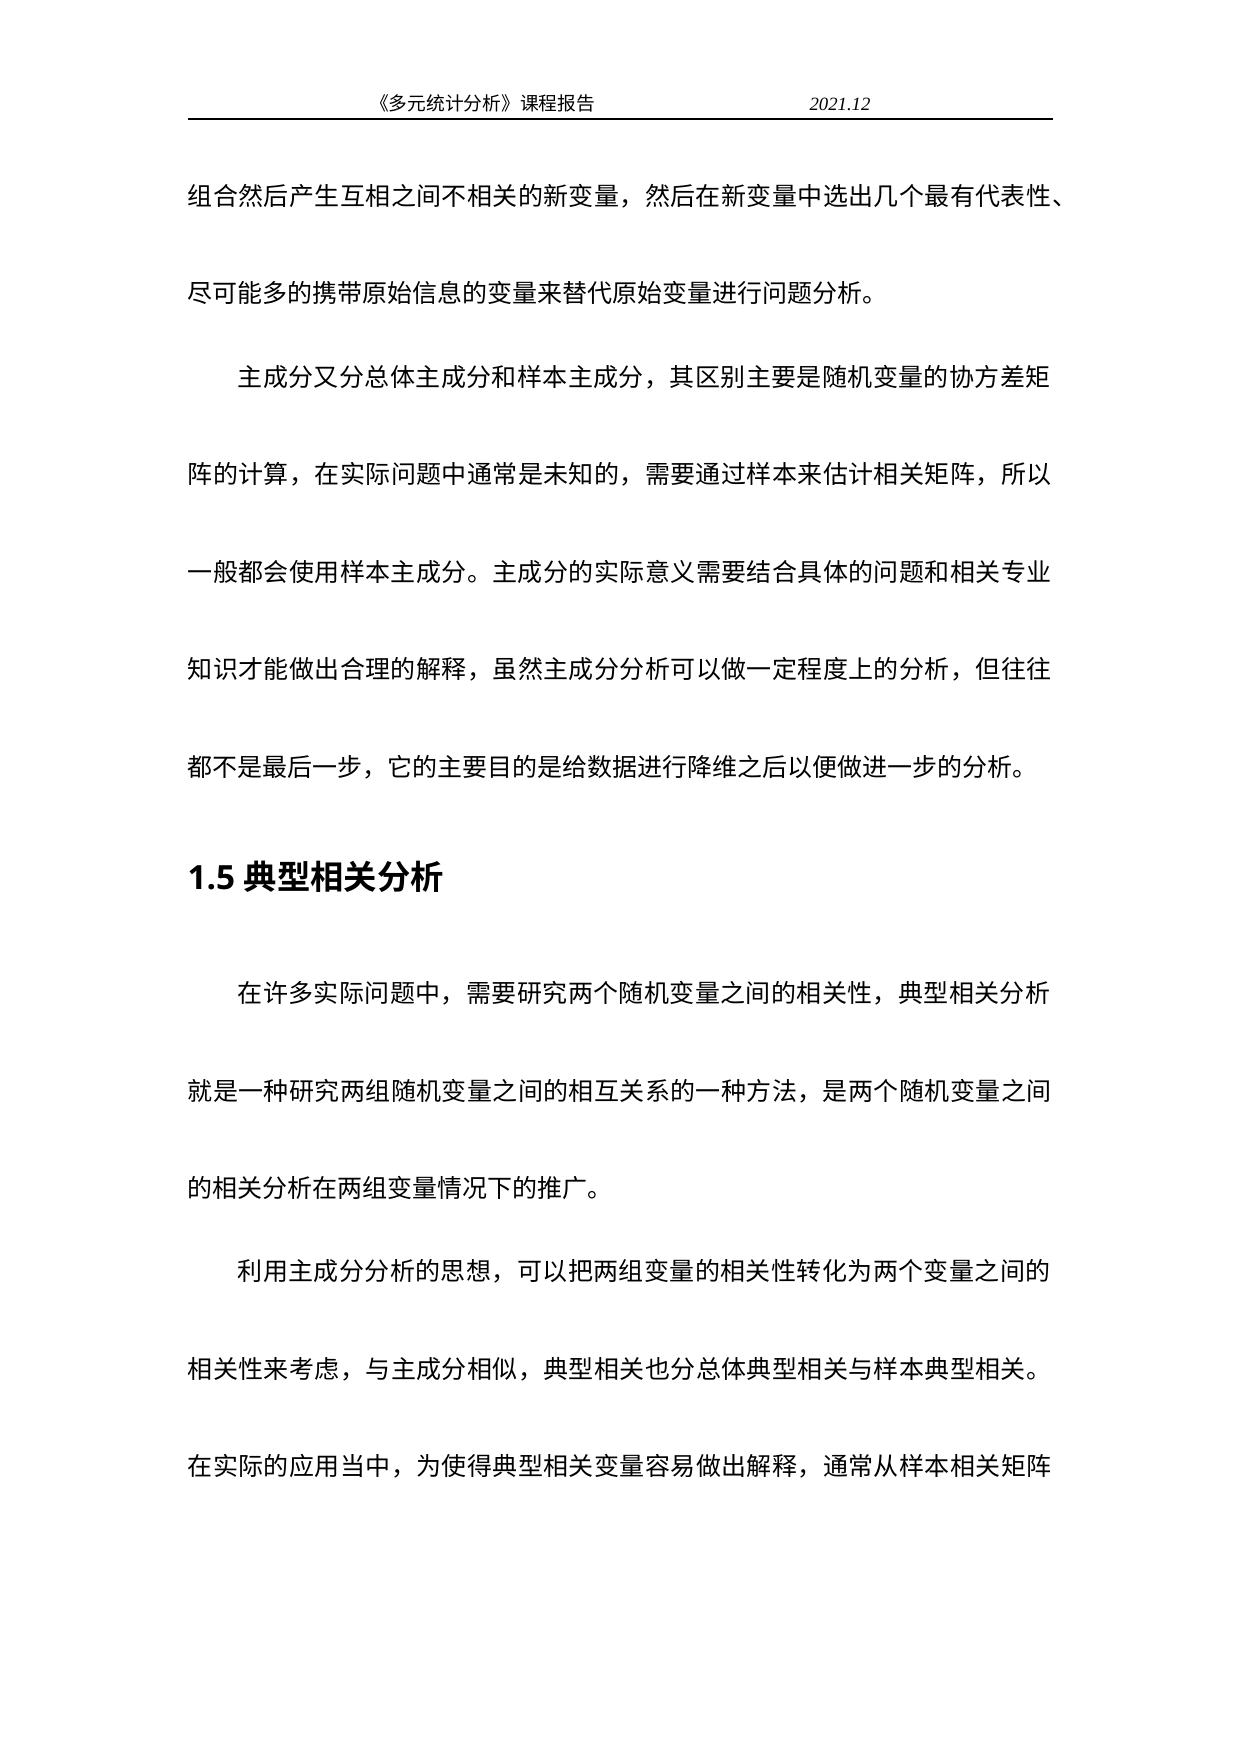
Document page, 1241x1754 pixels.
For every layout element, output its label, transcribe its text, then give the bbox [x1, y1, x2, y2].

text 在许多实际问题中，需要研究两个随机变量之间的相关性，典型相关分析就是一种研究两组随机变量之间的相互关系的一种方法，是两个随机变量之间的相关分析在两组变量情况下的推广。 [187, 959, 1053, 1219]
text 主成分又分总体主成分和样本主成分，其区别主要是随机变量的协方差矩阵的计算，在实际问题中通常是未知的，需要通过样本来估计相关矩阵，所以一般都会使用样本主成分。主成分的实际意义需要结合具体的问题和相关专业知识才能做出合理的解释，虽然主成分分析可以做一定程度上的分析，但往往都不是最后一步，它的主要目的是给数据进行降维之后以便做进一步的分析。 [187, 343, 1053, 798]
subtitle 1.5 典型相关分析 [187, 843, 1053, 908]
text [187, 1237, 1053, 1497]
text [187, 162, 1053, 324]
